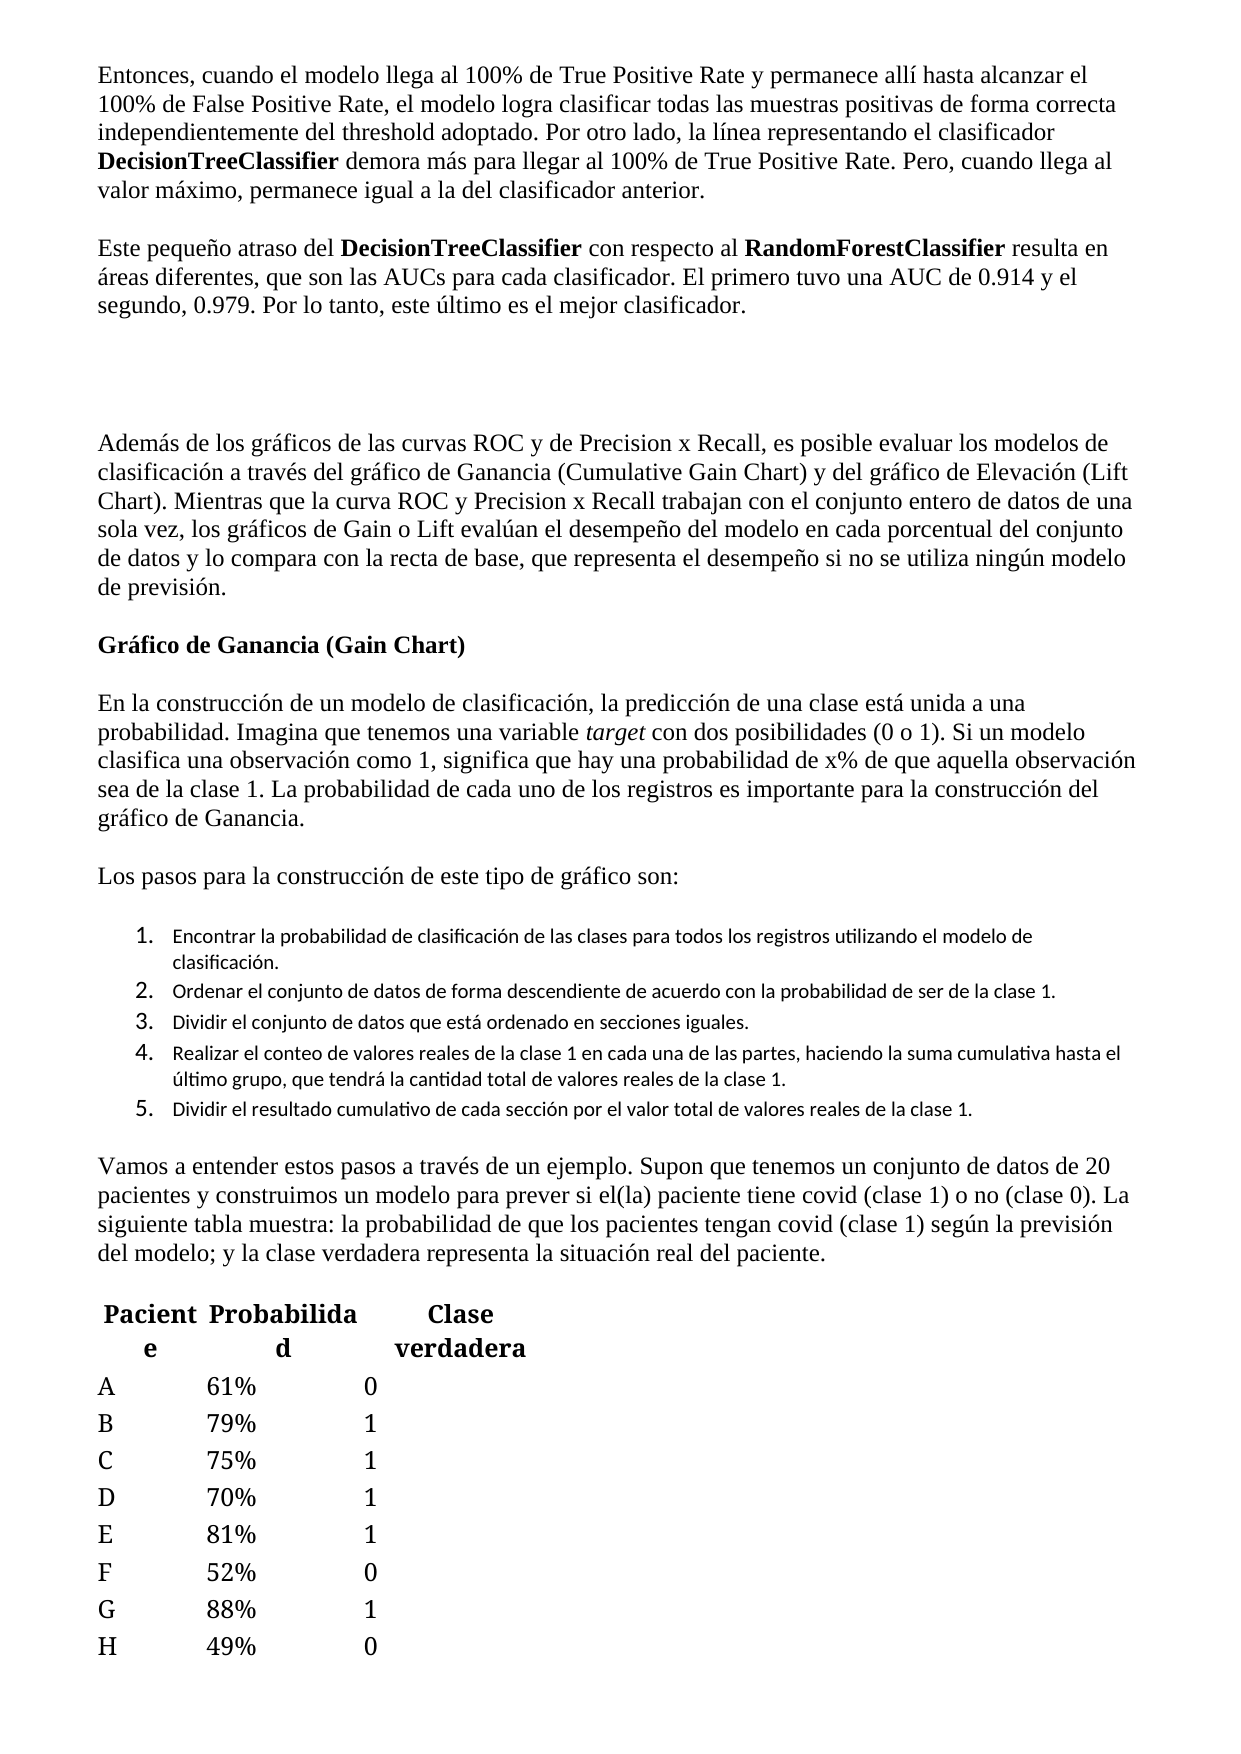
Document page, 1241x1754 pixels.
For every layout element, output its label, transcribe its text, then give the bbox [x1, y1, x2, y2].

table_cell 61% [205, 1367, 362, 1404]
table_cell 1 [362, 1478, 559, 1516]
text Entonces, cuando el modelo llega al 100% de True Positive Rate y permanece allí hasta alcanzar el 100% de False Positive Rate, el modelo logra clasificar todas las muestras positivas de forma correcta independientemente del threshold adoptado. Por otro lado, la línea representando el clasificador DecisionTreeClassifier demora más para llegar al 100% de True Positive Rate. Pero, cuando llega al valor máximo, permanece igual a la del clasificador anterior. [97, 60, 1143, 204]
table_cell E [96, 1516, 204, 1553]
table_cell 52% [205, 1553, 362, 1590]
table_cell 49% [205, 1627, 362, 1664]
list Dividir el resultado cumulativo de cada sección por el valor total de valores reales de la clase 1. [135, 1092, 1143, 1122]
table_header Paciente [96, 1296, 204, 1367]
table_cell C [96, 1441, 204, 1478]
text Este pequeño atraso del DecisionTreeClassifier con respecto al RandomForestClassifier resulta en áreas diferentes, que son las AUCs para cada clasificador. El primero tuvo una AUC de 0.914 y el segundo, 0.979. Por lo tanto, este último es el mejor clasificador. [97, 233, 1143, 319]
table_cell H [96, 1627, 204, 1664]
text Además de los gráficos de las curvas ROC y de Precision x Recall, es posible evaluar los modelos de clasificación a través del gráfico de Ganancia (Cumulative Gain Chart) y del gráfico de Elevación (Lift Chart). Mientras que la curva ROC y Precision x Recall trabajan con el conjunto entero de datos de una sola vez, los gráficos de Gain o Lift evalúan el desempeño del modelo en cada porcentual del conjunto de datos y lo compara con la recta de base, que representa el desempeño si no se utiliza ningún modelo de previsión. [97, 428, 1143, 601]
table_cell F [96, 1553, 204, 1590]
table_cell 1 [362, 1516, 559, 1553]
table_cell 1 [362, 1590, 559, 1627]
list Encontrar la probabilidad de clasificación de las clases para todos los registros utilizando el modelo de clasificación. [135, 919, 1143, 975]
table_cell 0 [362, 1627, 559, 1664]
table_cell D [96, 1478, 204, 1516]
list Ordenar el conjunto de datos de forma descendiente de acuerdo con la probabilidad de ser de la clase 1. [135, 975, 1143, 1005]
list Realizar el conteo de valores reales de la clase 1 en cada una de las partes, haciendo la suma cumulativa hasta el último grupo, que tendrá la cantidad total de valores reales de la clase 1. [135, 1036, 1143, 1092]
table_cell 0 [362, 1553, 559, 1590]
text Vamos a entender estos pasos a través de un ejemplo. Supon que tenemos un conjunto de datos de 20 pacientes y construimos un modelo para prever si el(la) paciente tiene covid (clase 1) o no (clase 0). La siguiente tabla muestra: la probabilidad de que los pacientes tengan covid (clase 1) según la previsión del modelo; y la clase verdadera representa la situación real del paciente. [97, 1151, 1143, 1266]
table_cell 88% [205, 1590, 362, 1627]
table_cell 0 [362, 1367, 559, 1404]
table_header Clase verdadera [362, 1296, 559, 1367]
table_cell 75% [205, 1441, 362, 1478]
table_cell 79% [205, 1404, 362, 1441]
table_cell 81% [205, 1516, 362, 1553]
table_cell 1 [362, 1404, 559, 1441]
table_cell A [96, 1367, 204, 1404]
text Gráfico de Ganancia (Gain Chart) [97, 630, 1143, 659]
list Dividir el conjunto de datos que está ordenado en secciones iguales. [135, 1005, 1143, 1036]
table_cell 1 [362, 1441, 559, 1478]
text Los pasos para la construcción de este tipo de gráfico son: [97, 861, 1143, 889]
table_cell 70% [205, 1478, 362, 1516]
text En la construcción de un modelo de clasificación, la predicción de una clase está unida a una probabilidad. Imagina que tenemos una variable target con dos posibilidades (0 o 1). Si un modelo clasifica una observación como 1, significa que hay una probabilidad de x% de que aquella observación sea de la clase 1. La probabilidad de cada uno de los registros es importante para la construcción del gráfico de Ganancia. [97, 688, 1143, 832]
table_header Probabilidad [205, 1296, 362, 1367]
table_cell G [96, 1590, 204, 1627]
table_cell B [96, 1404, 204, 1441]
